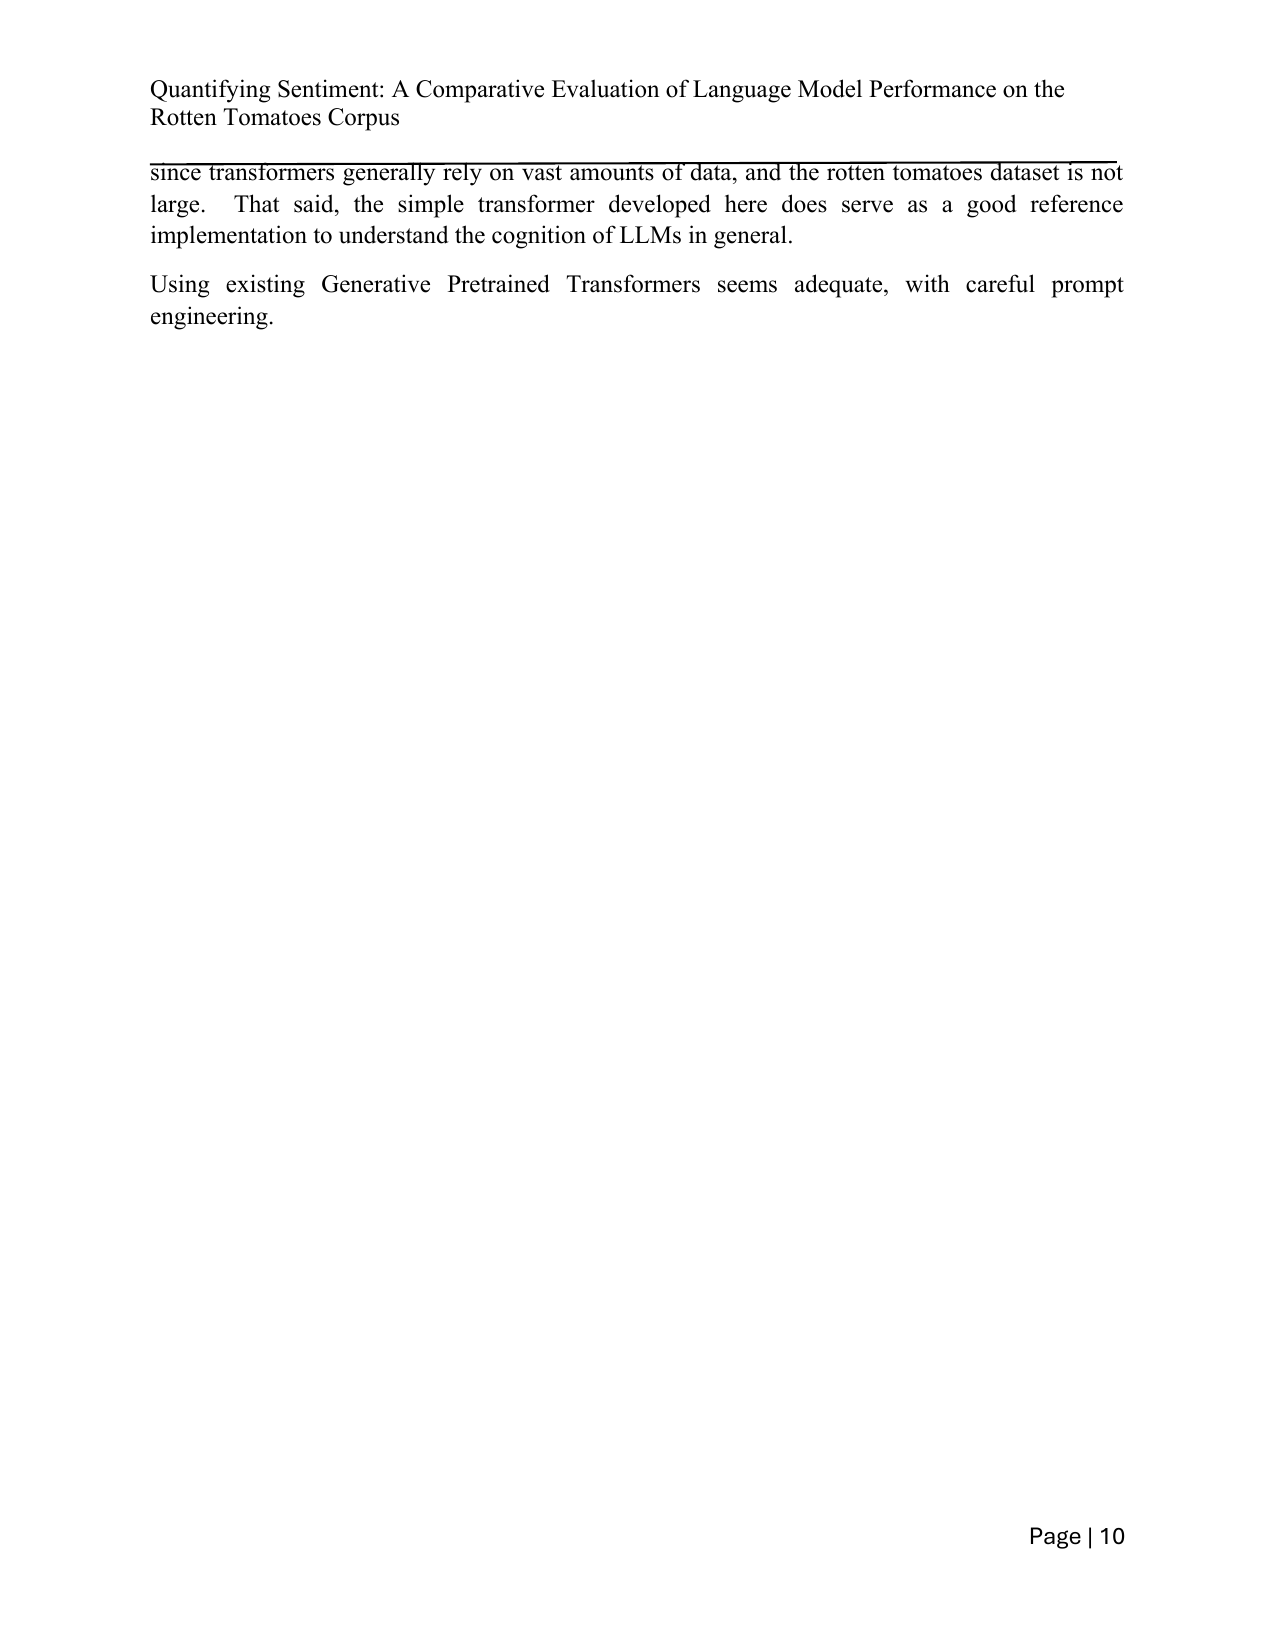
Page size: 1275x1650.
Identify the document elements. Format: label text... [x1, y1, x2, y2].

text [150, 158, 1125, 249]
text Using existing Generative Pretrained Transformers seems adequate, with careful prompt engineering. [150, 270, 1125, 329]
